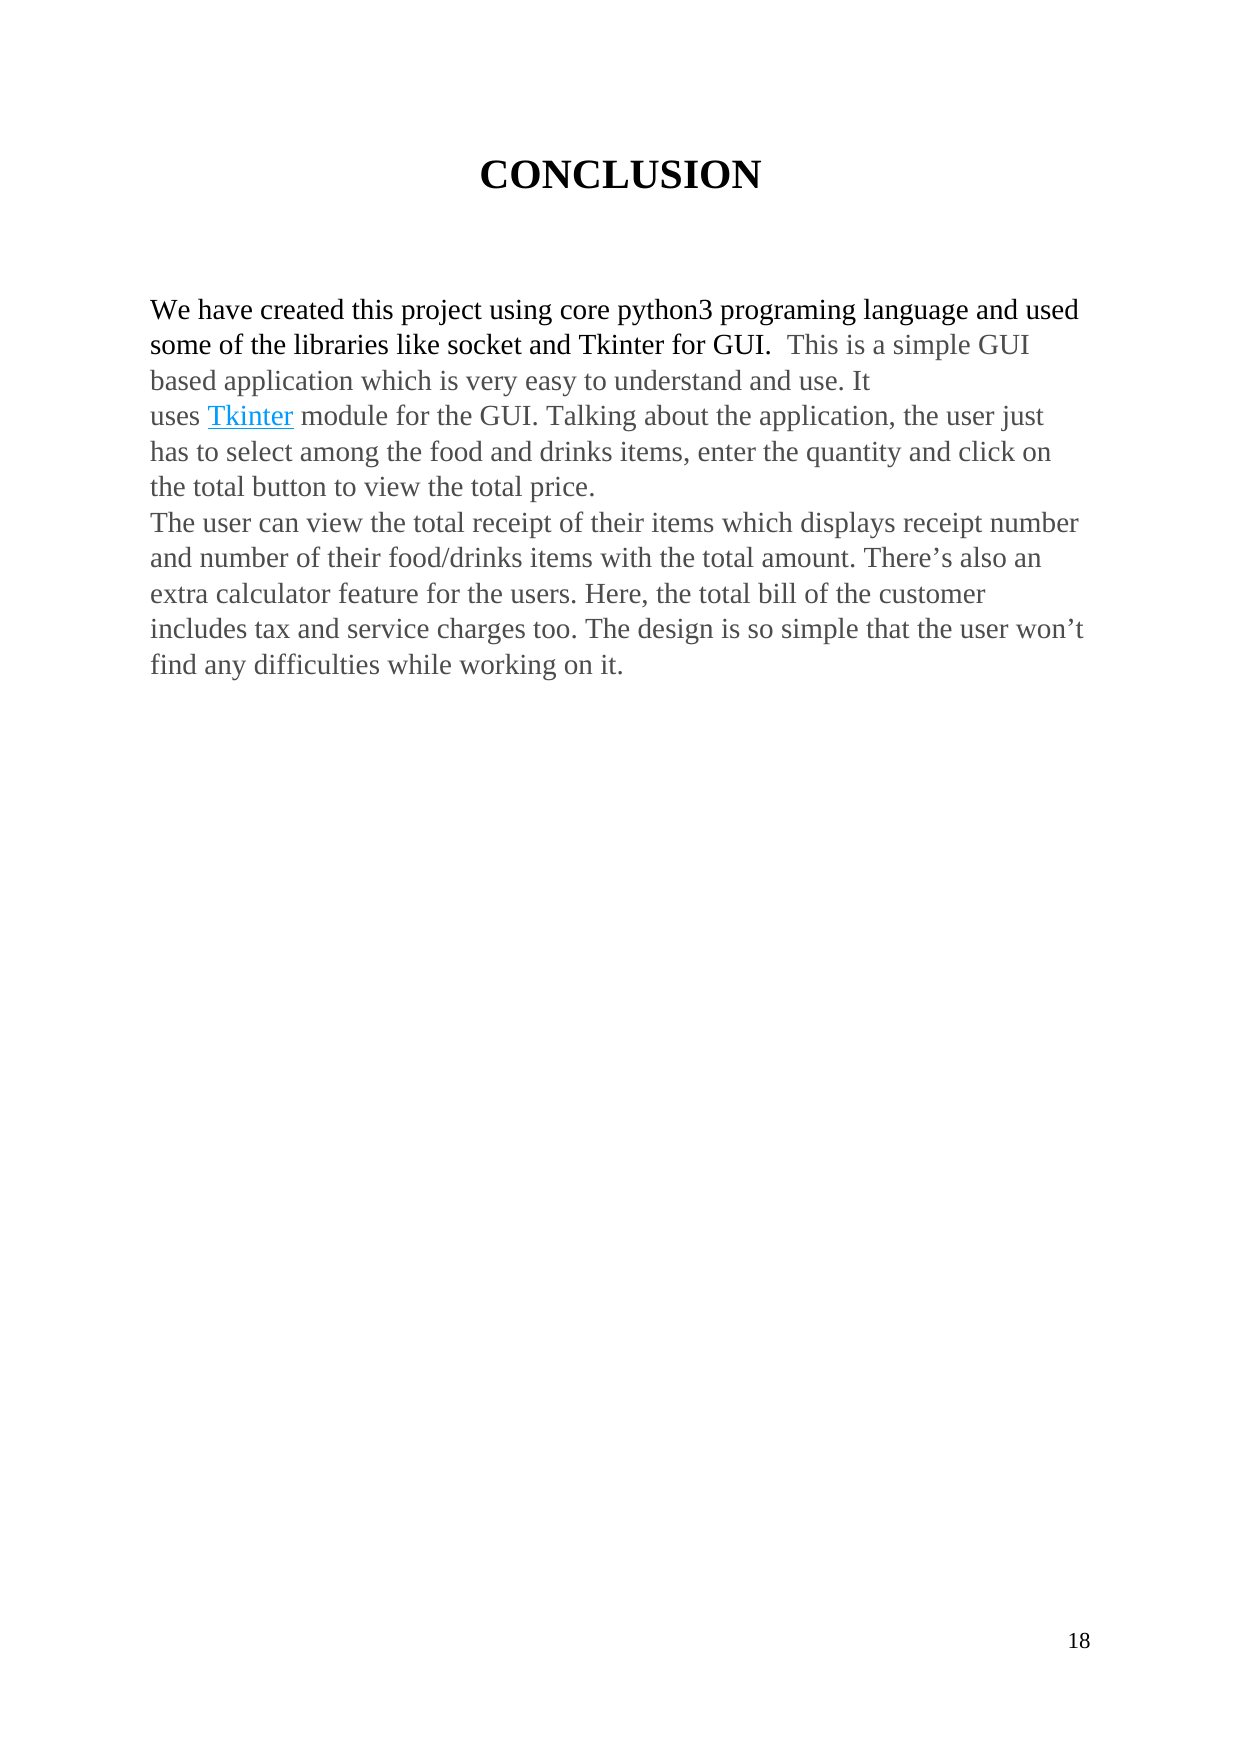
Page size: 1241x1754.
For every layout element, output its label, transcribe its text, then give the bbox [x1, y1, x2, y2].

text We have created this project using core python3 programing language and used some of the libraries like socket and Tkinter for GUI. This is a simple GUI based application which is very easy to understand and use. It uses Tkinter module for the GUI. Talking about the application, the user just has to select among the food and drinks items, enter the quantity and click on the total button to view the total price. [150, 292, 1090, 503]
text The user can view the total receipt of their items which displays receipt number and number of their food/drinks items with the total amount. There’s also an extra calculator feature for the users. Here, the total bill of the customer includes tax and service charges too. The design is so simple that the user won’t find any difficulties while working on it. [150, 505, 1090, 681]
text CONCLUSION [187, 150, 1090, 198]
